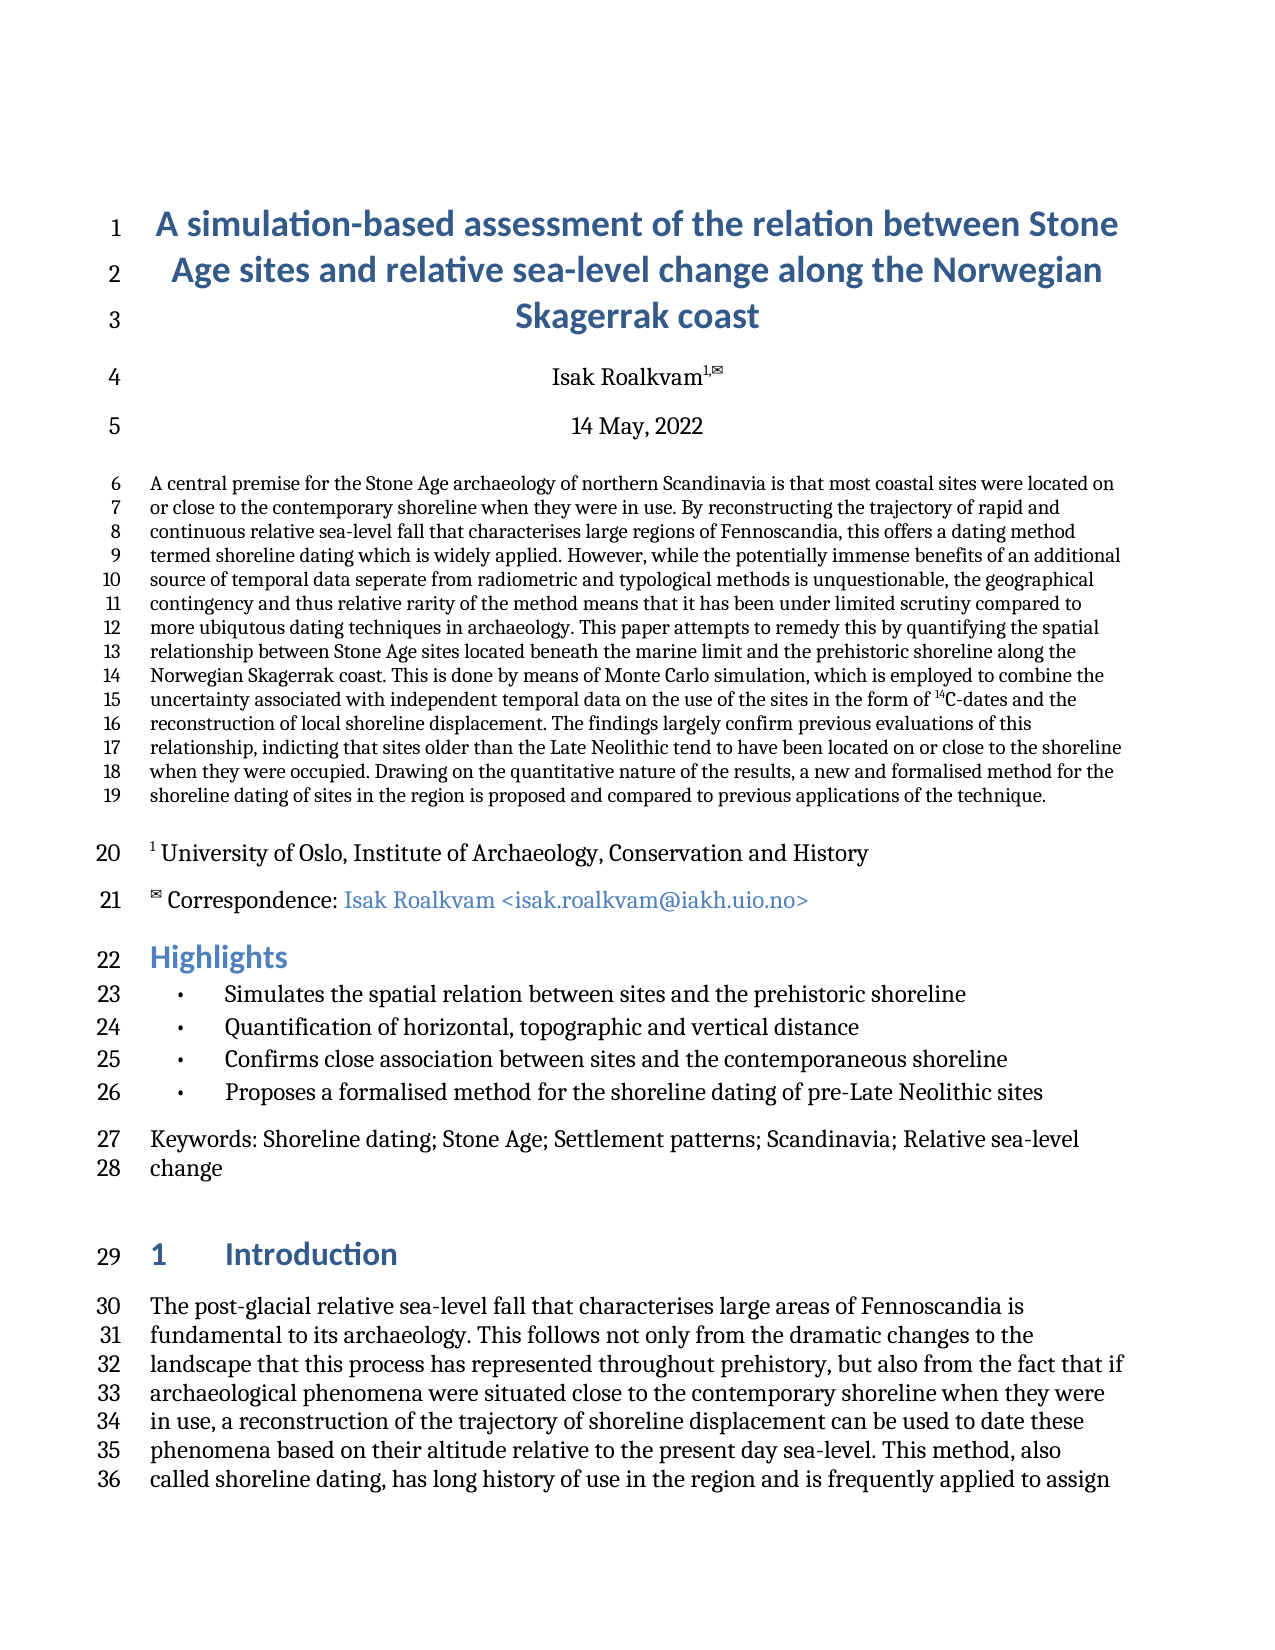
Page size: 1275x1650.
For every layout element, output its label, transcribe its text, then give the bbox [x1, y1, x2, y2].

text 1 University of Oslo, Institute of Archaeology, Conservation and History [150, 839, 1125, 867]
list Proposes a formalised method for the shoreline dating of pre-Late Neolithic sites [175, 1078, 1125, 1107]
text Keywords: Shoreline dating; Stone Age; Settlement patterns; Scandinavia; Relative sea-level change [150, 1125, 1125, 1183]
list Simulates the spatial relation between sites and the prehistoric shoreline [175, 980, 1125, 1009]
text A central premise for the Stone Age archaeology of northern Scandinavia is that most coastal sites were located on or close to the contemporary shoreline when they were in use. By reconstructing the trajectory of rapid and continuous relative sea-level fall that characterises large regions of Fennoscandia, this offers a dating method termed shoreline dating which is widely applied. However, while the potentially immense benefits of an additional source of temporal data seperate from radiometric and typological methods is unquestionable, the geographical contingency and thus relative rarity of the method means that it has been under limited scrutiny compared to more ubiqutous dating techniques in archaeology. This paper attempts to remedy this by quantifying the spatial relationship between Stone Age sites located beneath the marine limit and the prehistoric shoreline along the Norwegian Skagerrak coast. This is done by means of Monte Carlo simulation, which is employed to combine the uncertainty associated with independent temporal data on the use of the sites in the form of 14C-dates and the reconstruction of local shoreline displacement. The findings largely confirm previous evaluations of this relationship, indicting that sites older than the Late Neolithic tend to have been located on or close to the shoreline when they were occupied. Drawing on the quantitative nature of the results, a new and formalised method for the shoreline dating of sites in the region is proposed and compared to previous applications of the technique. [150, 472, 1125, 807]
subtitle Highlights [150, 936, 1125, 977]
text 14 May, 2022 [150, 412, 1125, 441]
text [150, 1292, 1125, 1493]
subtitle 1 Introduction [150, 1233, 1125, 1273]
list Confirms close association between sites and the contemporaneous shoreline [175, 1045, 1125, 1074]
text Isak Roalkvam1,✉ [150, 362, 1125, 391]
title A simulation-based assessment of the relation between Stone Age sites and relative sea-level change along the Norwegian Skagerrak coast [150, 200, 1125, 337]
list Quantification of horizontal, topographic and vertical distance [175, 1013, 1125, 1042]
text ✉ Correspondence: Isak Roalkvam <> [150, 886, 1125, 915]
